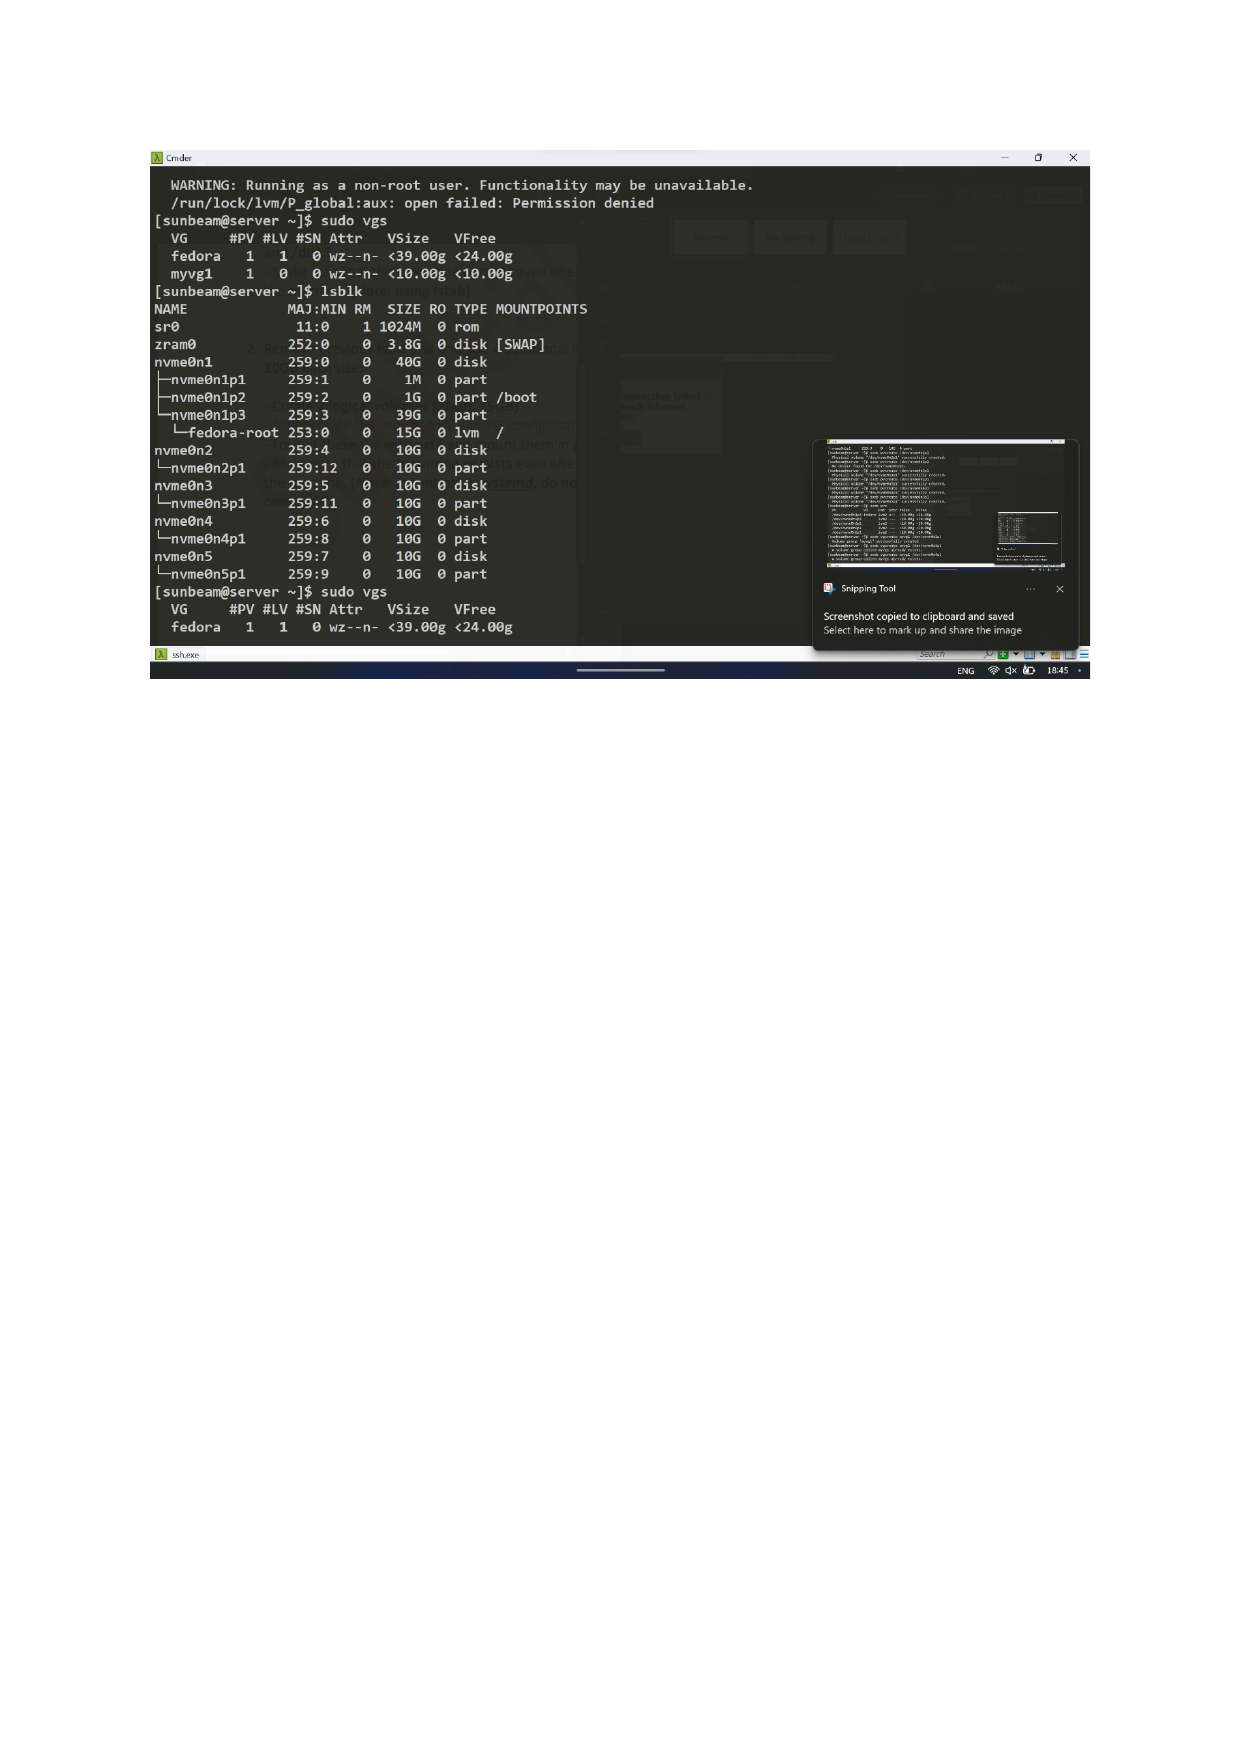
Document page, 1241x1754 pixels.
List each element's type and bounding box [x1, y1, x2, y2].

picture [150, 150, 1091, 679]
